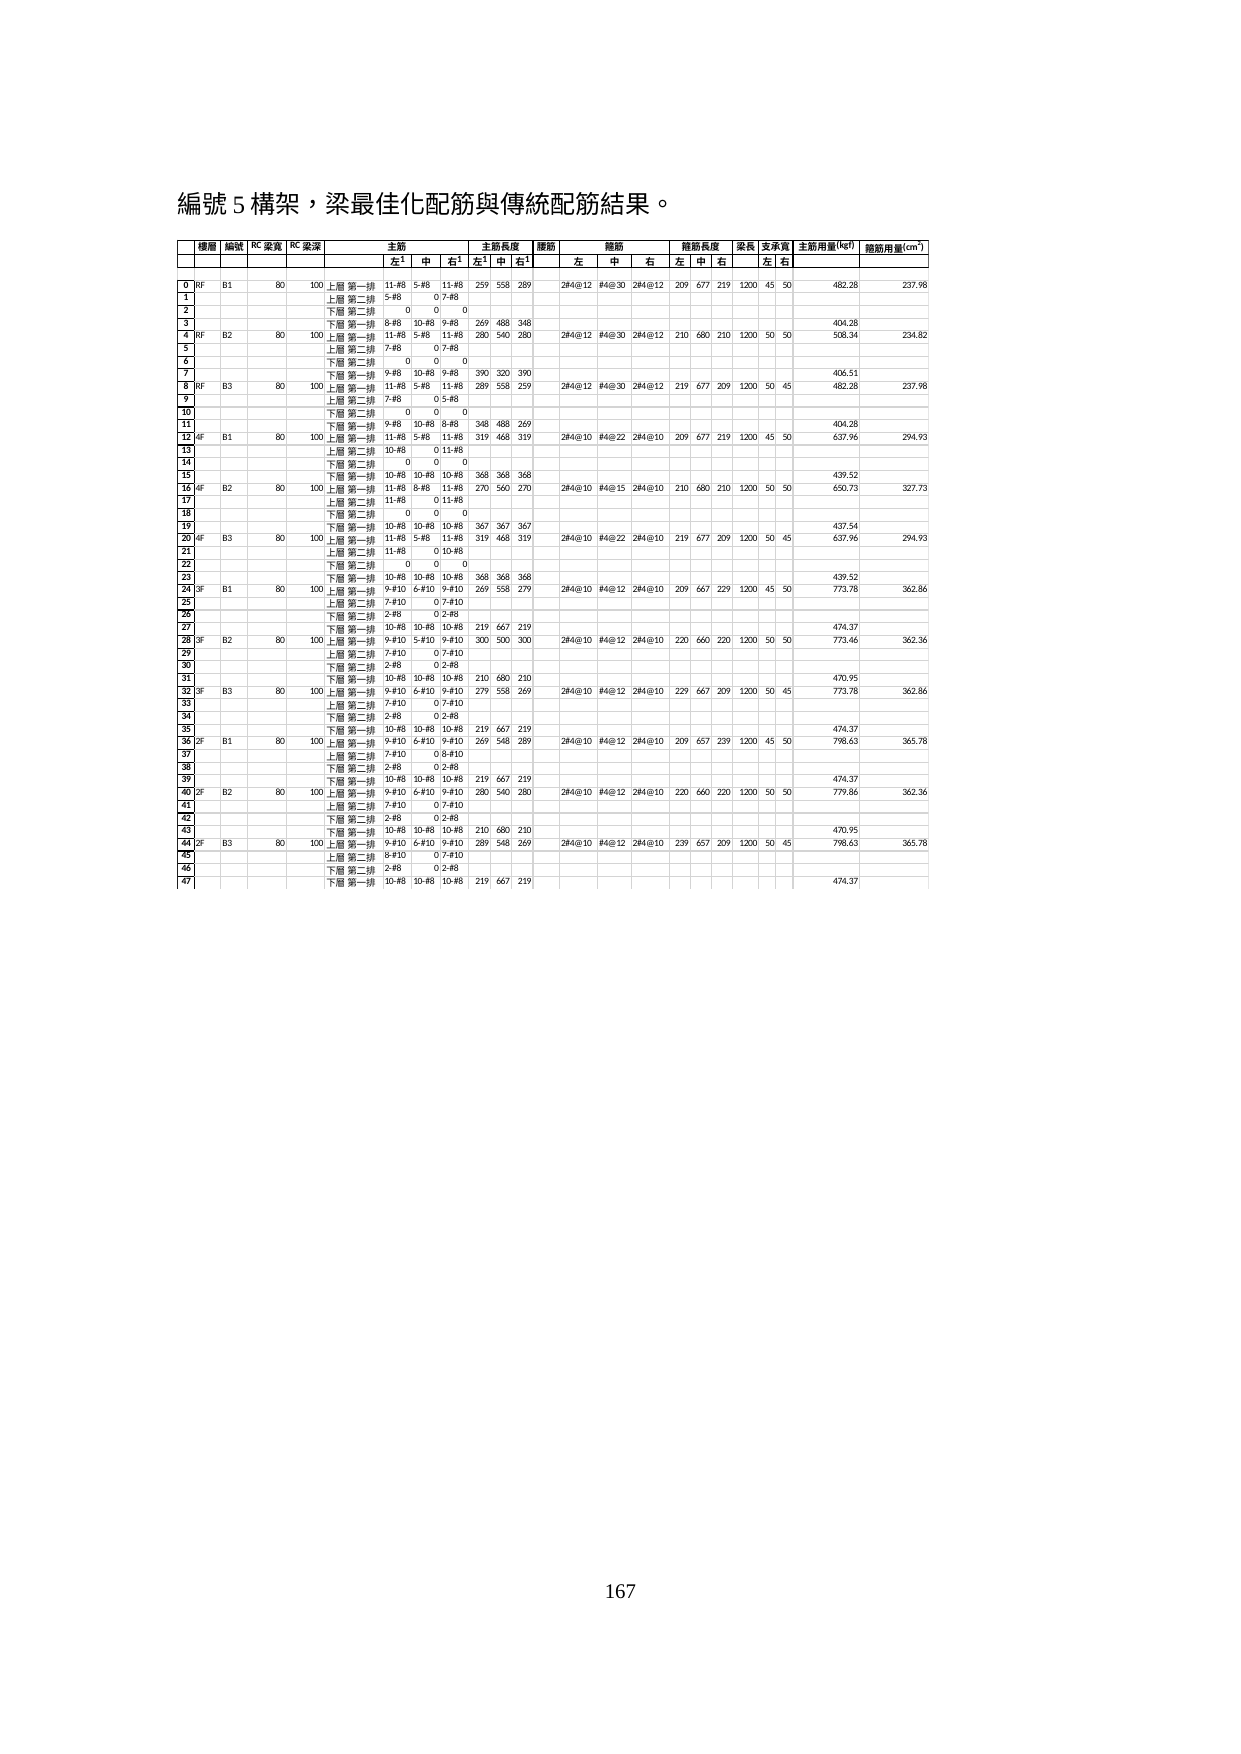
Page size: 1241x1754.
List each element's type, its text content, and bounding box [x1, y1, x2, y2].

text 編號5構架，梁最佳化配筋與傳統配筋結果。 [177, 184, 1063, 222]
